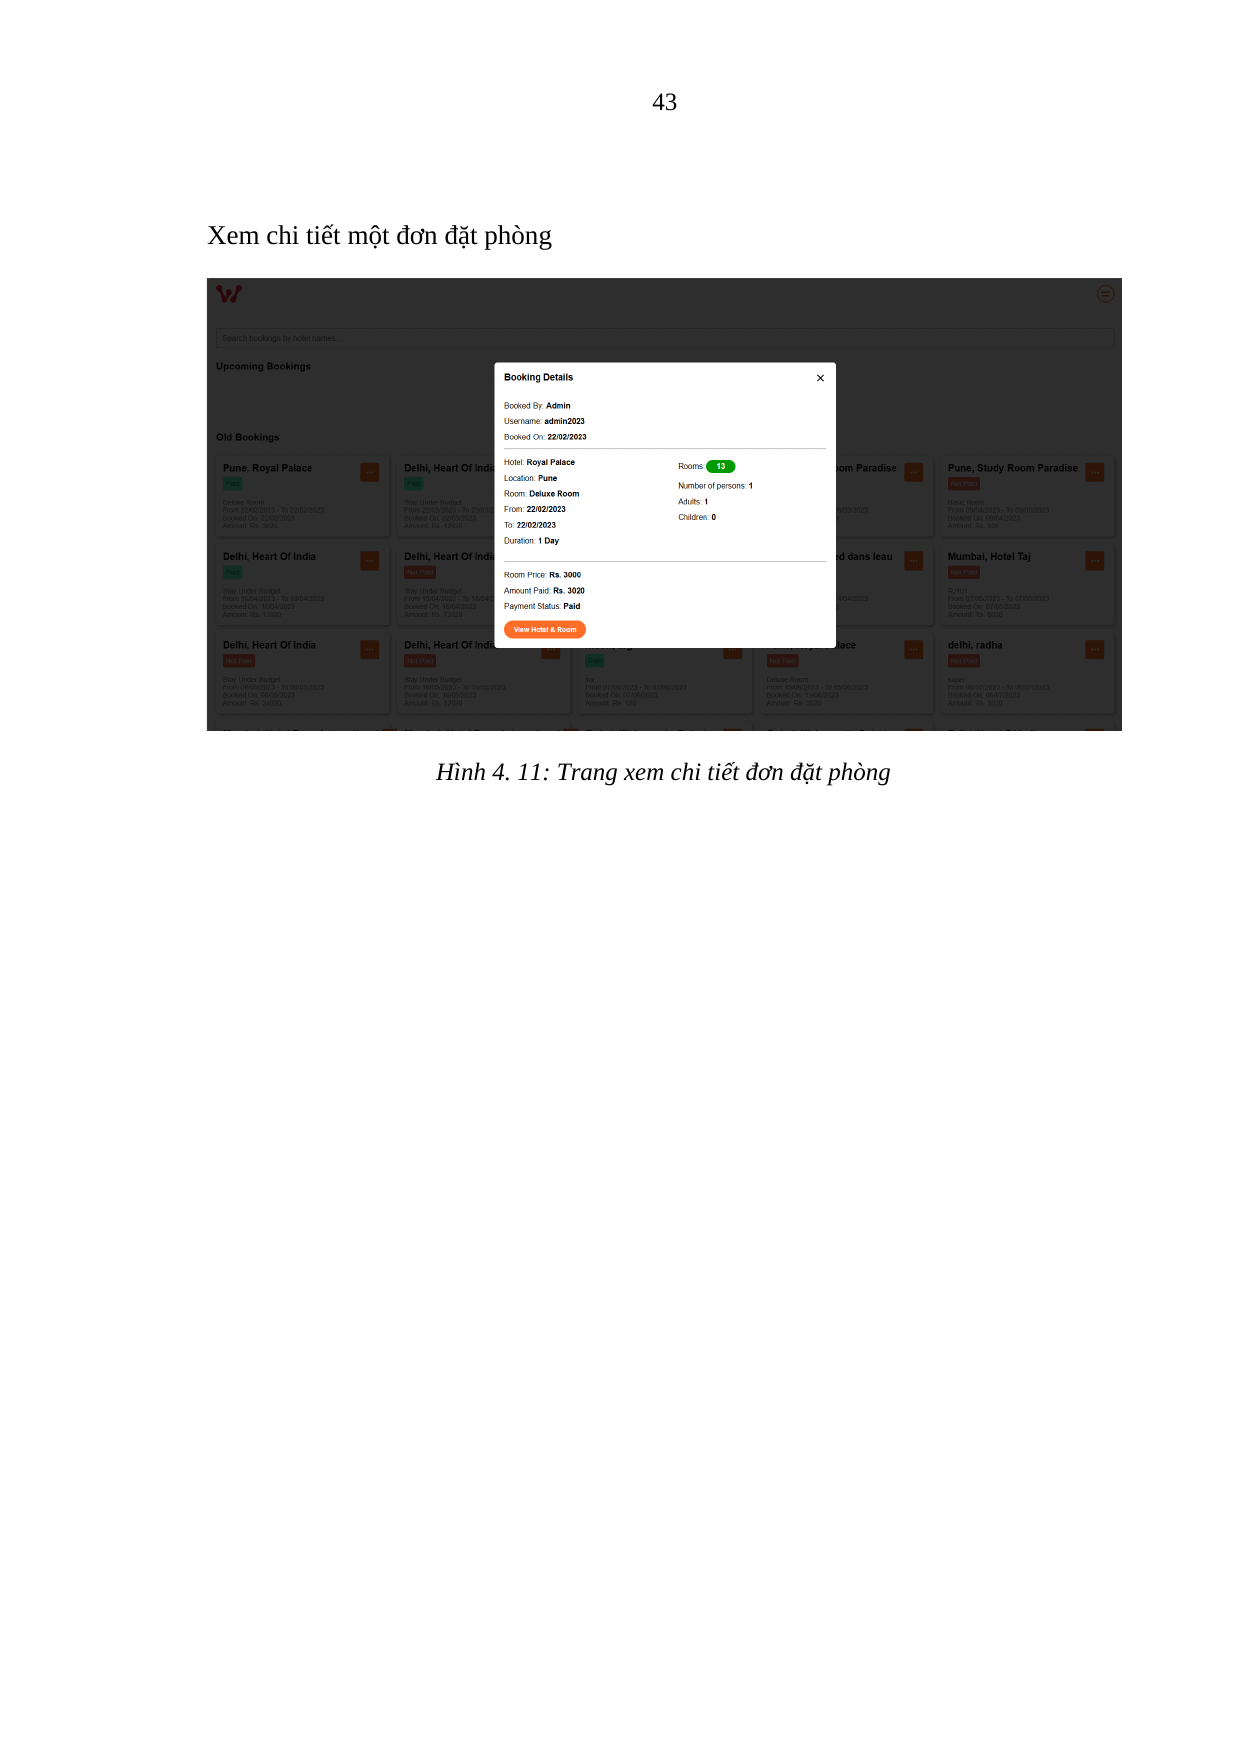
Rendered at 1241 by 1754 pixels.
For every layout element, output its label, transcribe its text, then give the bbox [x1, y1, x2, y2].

text Hình 4. 11: Trang xem chi tiết đơn đặt phòng [207, 757, 1122, 786]
picture [206, 278, 1122, 731]
text Xem chi tiết một đơn đặt phòng [207, 219, 1122, 250]
